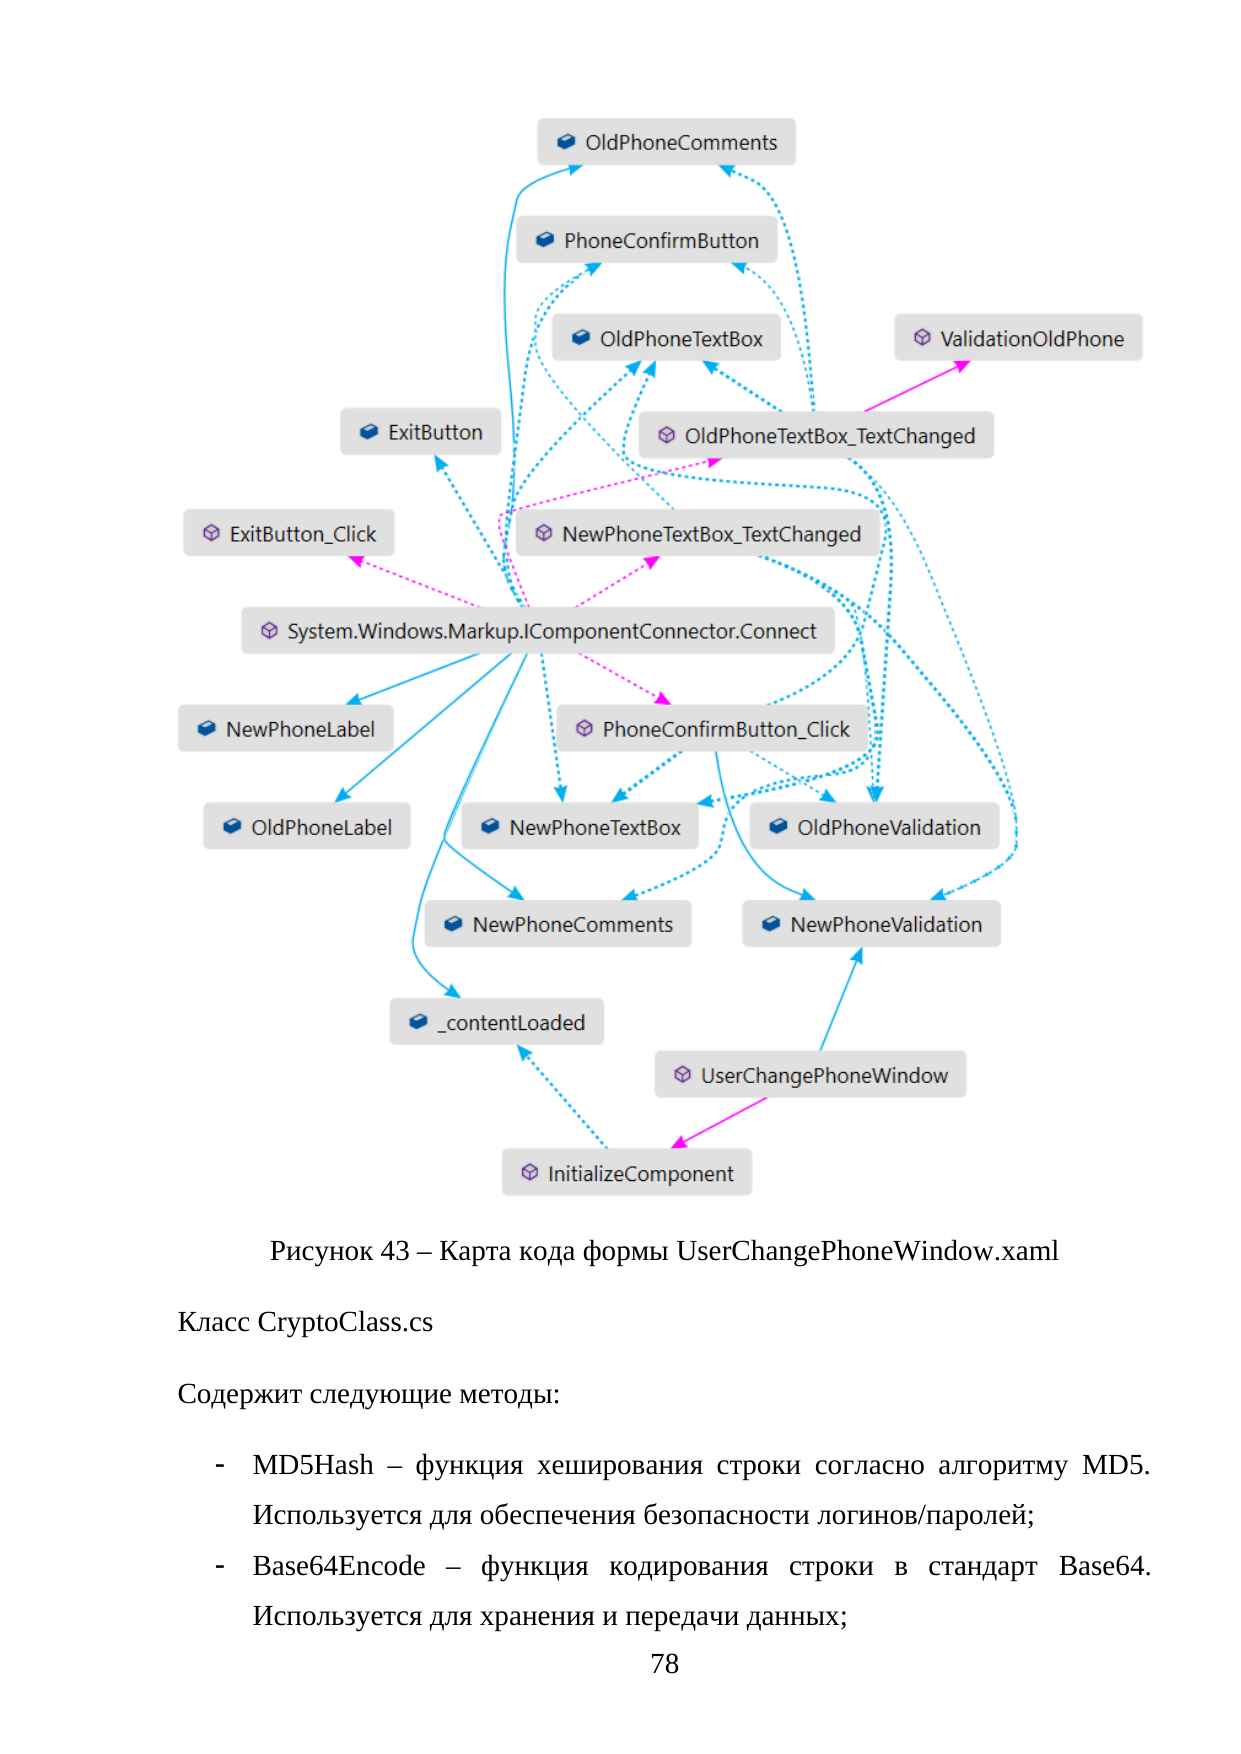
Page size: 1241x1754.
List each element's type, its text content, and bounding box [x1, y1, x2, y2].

text Содержит следующие методы: [177, 1376, 1152, 1409]
list MD5Hash – функция хеширования строки согласно алгоритму MD5. Используется для обеспечения безопасности логинов/паролей; [215, 1447, 1152, 1531]
picture [177, 118, 1152, 1196]
text Класс CryptoClass.cs [177, 1304, 1152, 1338]
text Рисунок 43 – Карта кода формы UserChangePhoneWindow.xaml [177, 1233, 1152, 1267]
list Base64Encode – функция кодирования строки в стандарт Base64. Используется для хранения и передачи данных; [215, 1548, 1152, 1632]
